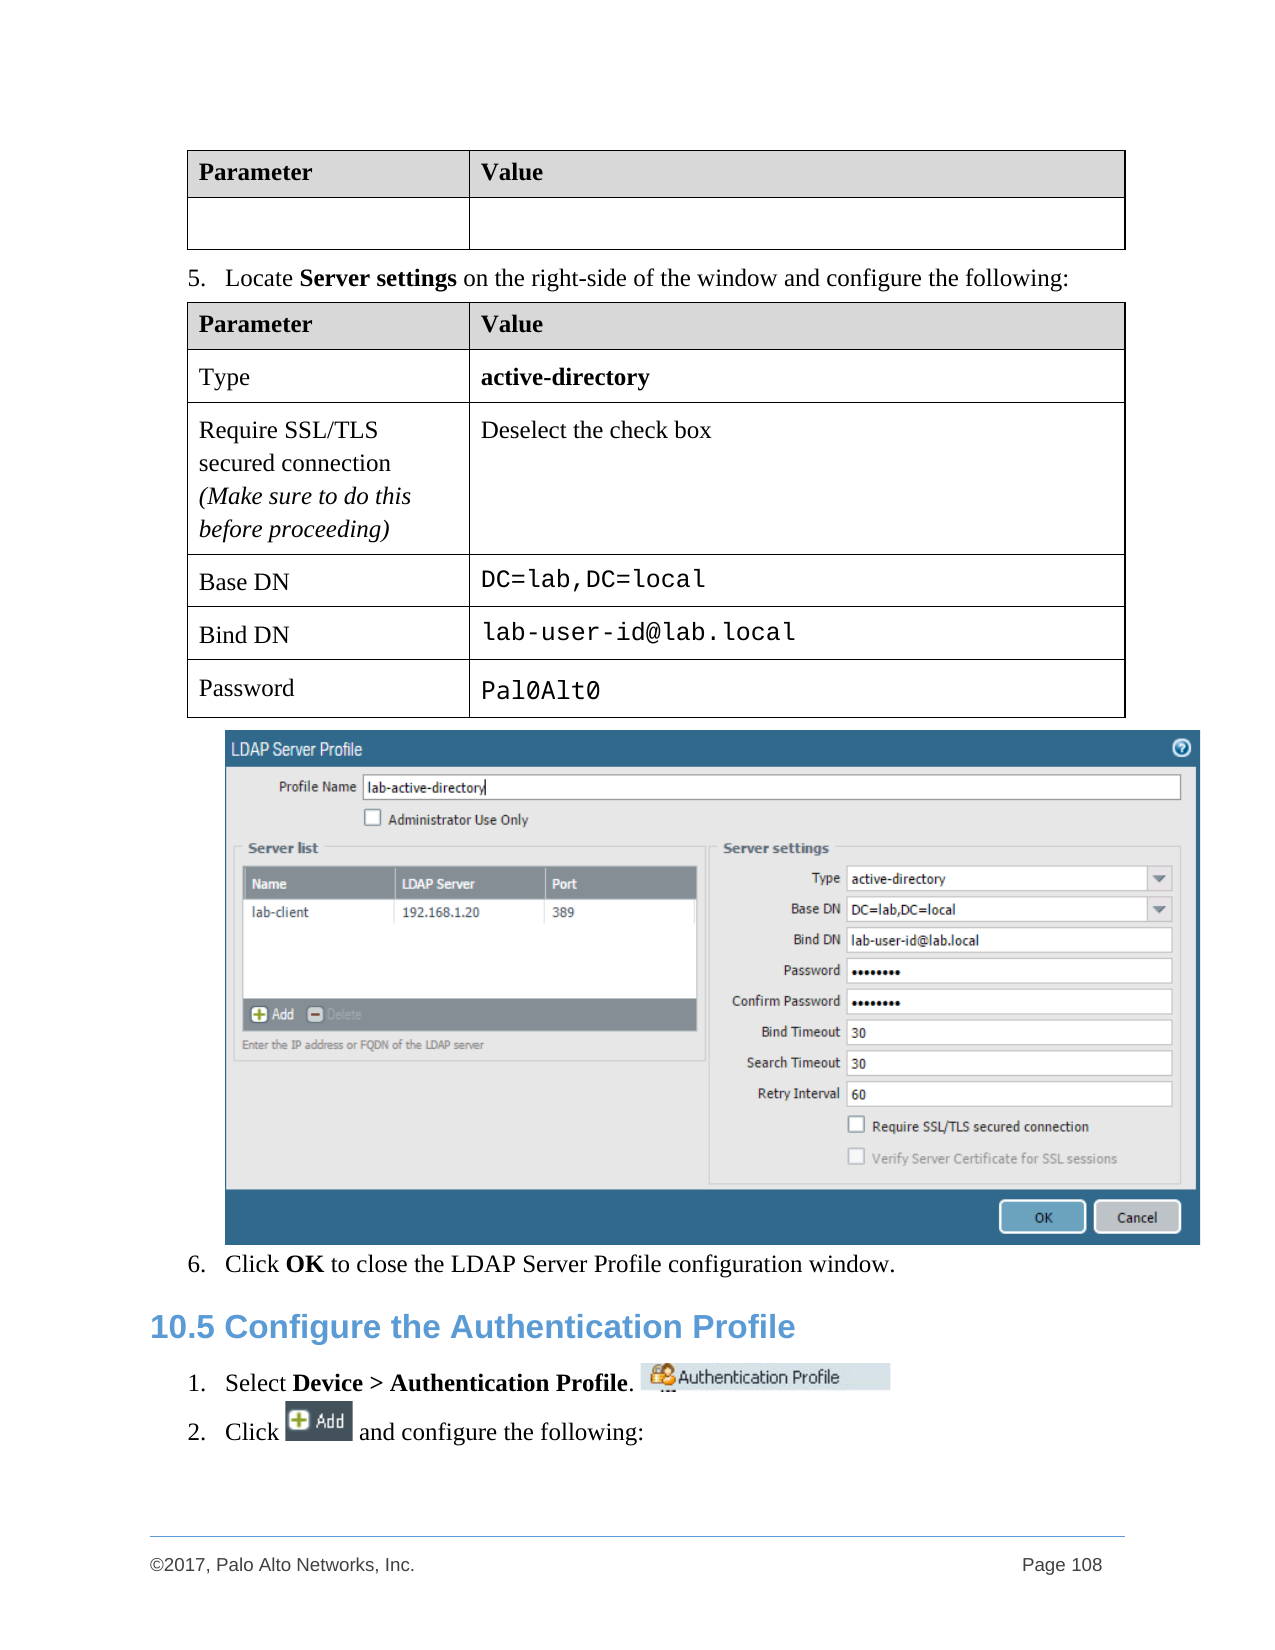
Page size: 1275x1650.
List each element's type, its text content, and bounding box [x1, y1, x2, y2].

subtitle 10.5 Configure the Authentication Profile [150, 1307, 1125, 1345]
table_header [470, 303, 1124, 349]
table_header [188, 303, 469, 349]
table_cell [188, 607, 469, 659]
picture [640, 1363, 891, 1392]
list Click OK to close the LDAP Server Profile configuration window. [187, 1249, 1125, 1278]
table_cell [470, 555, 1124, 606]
table_header Value [470, 151, 1124, 197]
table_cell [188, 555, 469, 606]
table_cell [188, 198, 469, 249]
picture [225, 730, 1200, 1245]
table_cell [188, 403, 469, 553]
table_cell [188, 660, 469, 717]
list Select Device > Authentication Profile. [187, 1364, 1125, 1397]
table_header Parameter [188, 151, 469, 197]
picture [285, 1401, 353, 1441]
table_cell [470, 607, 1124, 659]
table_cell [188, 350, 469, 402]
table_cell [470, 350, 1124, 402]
list Locate Server settings on the right-side of the window and configure the following: [187, 263, 1125, 292]
list Click and configure the following: [187, 1401, 1125, 1446]
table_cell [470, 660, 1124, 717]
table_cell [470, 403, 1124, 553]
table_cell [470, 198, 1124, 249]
